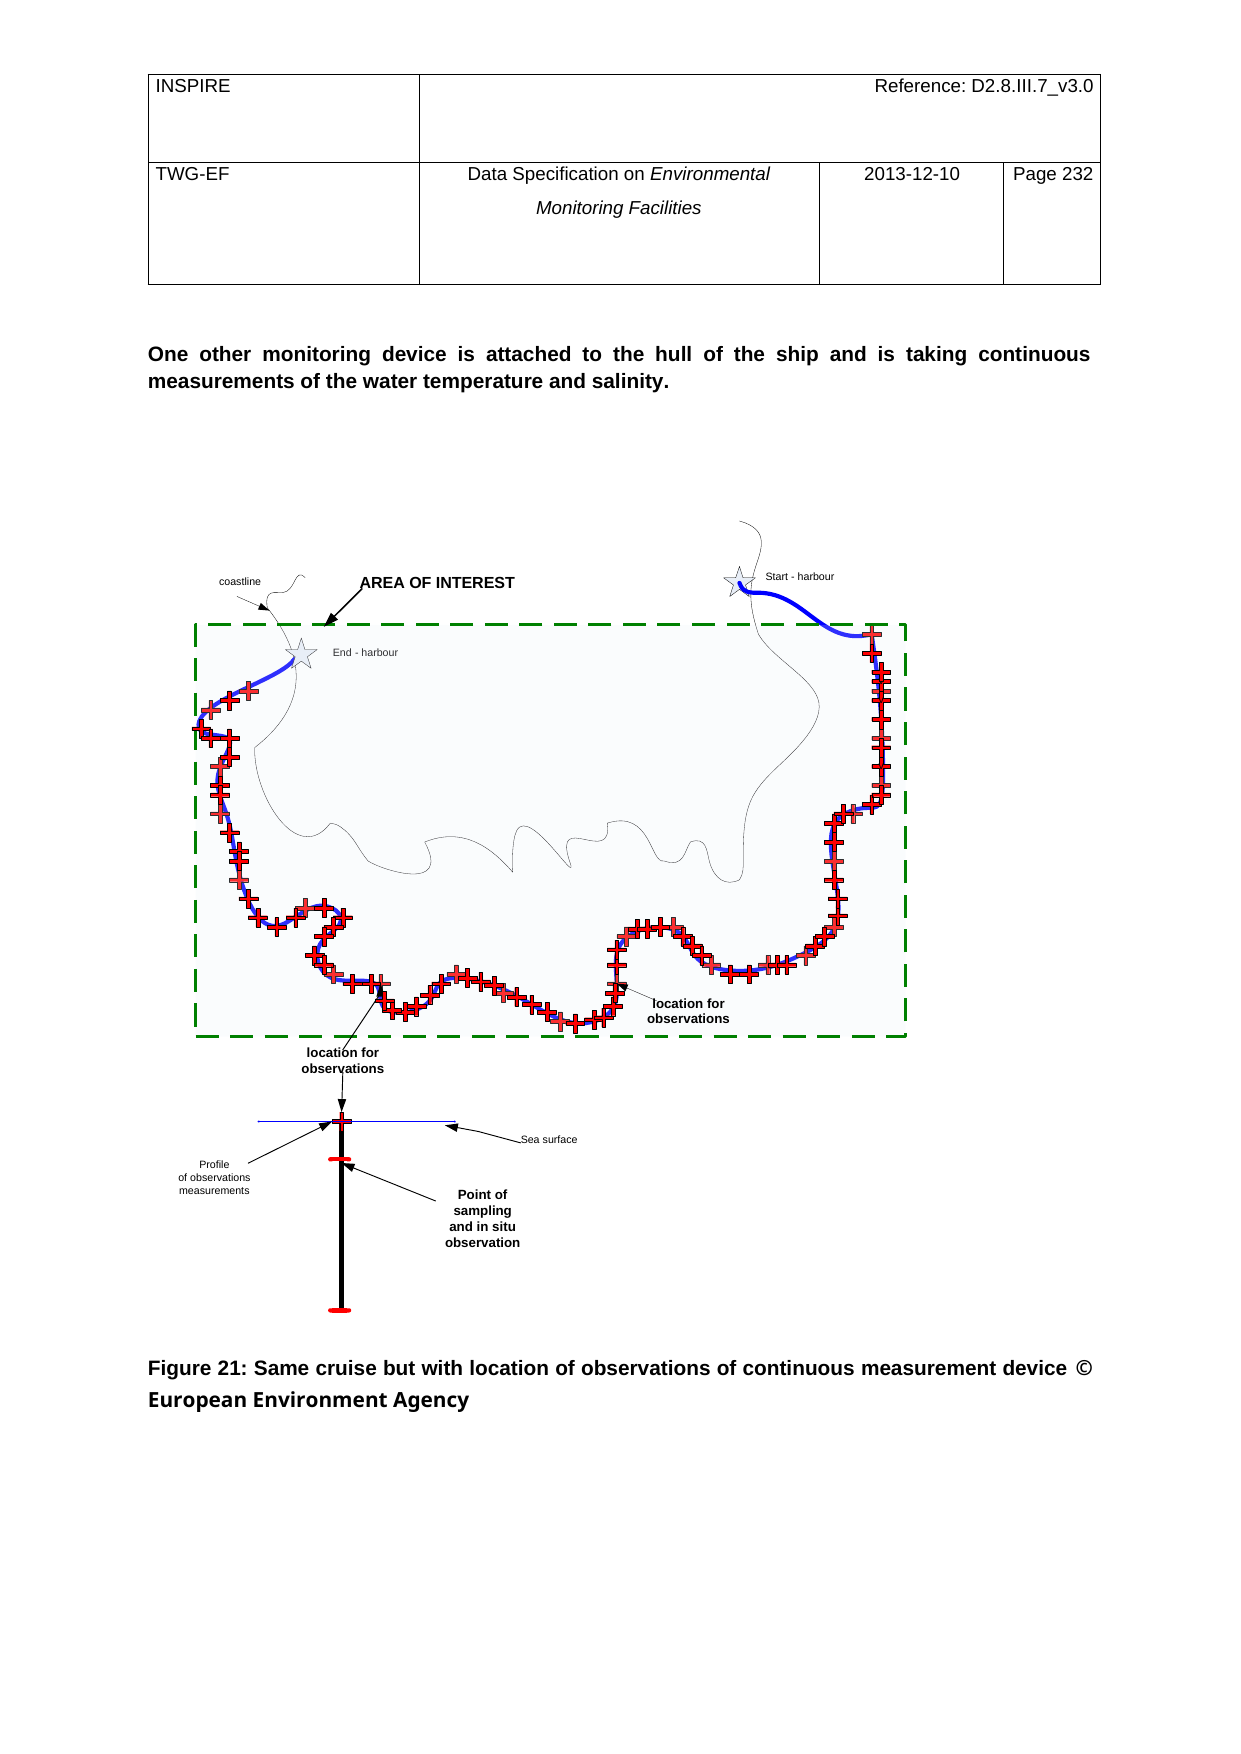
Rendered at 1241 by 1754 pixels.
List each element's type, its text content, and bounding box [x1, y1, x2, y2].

text One other monitoring device is attached to the hull of the ship and is taking continuous measurements of the water temperature and salinity. [148, 342, 1093, 393]
text Figure 21: Same cruise but with location of observations of continuous measurement device © European Environment Agency [148, 1353, 1093, 1414]
